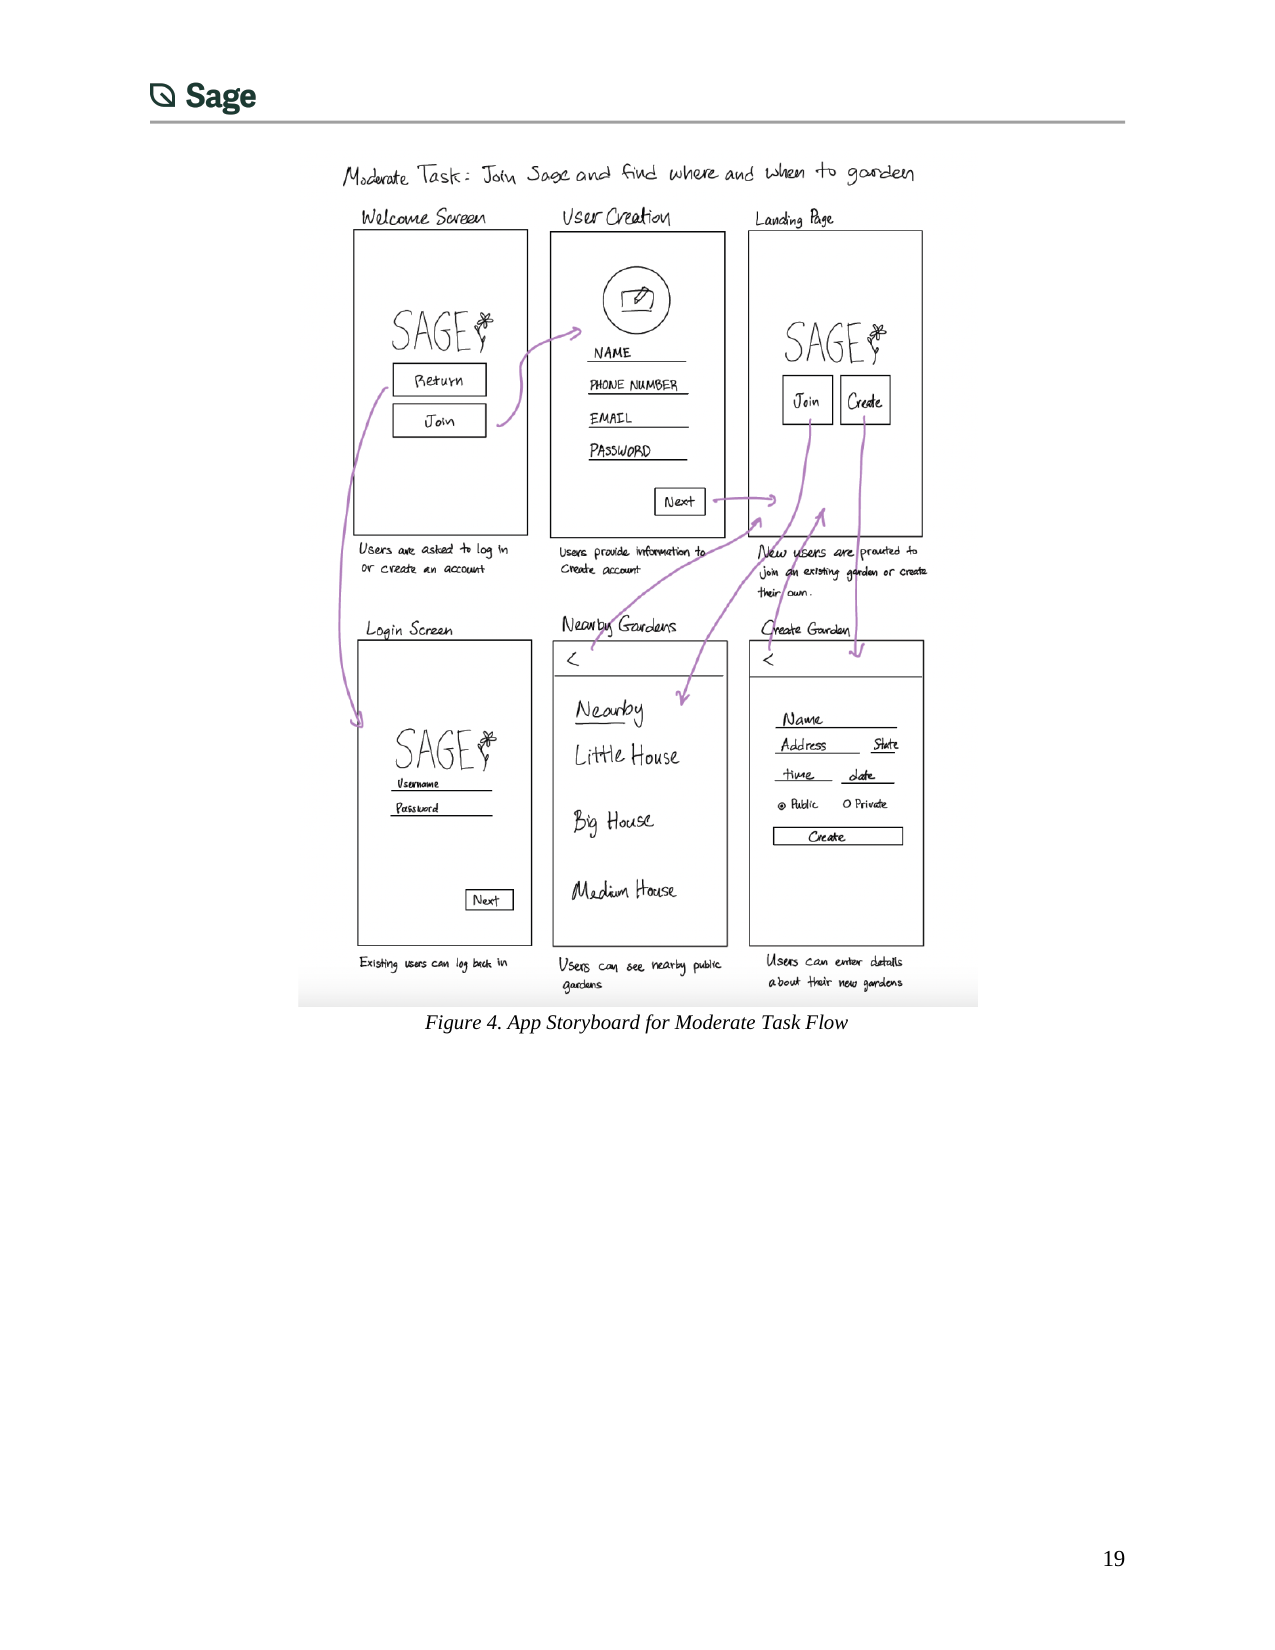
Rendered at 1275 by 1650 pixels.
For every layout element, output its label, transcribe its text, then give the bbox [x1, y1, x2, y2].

text Figure 4. App Storyboard for Moderate Task Flow [150, 1010, 1125, 1034]
picture [150, 67, 257, 117]
picture [297, 150, 978, 1007]
